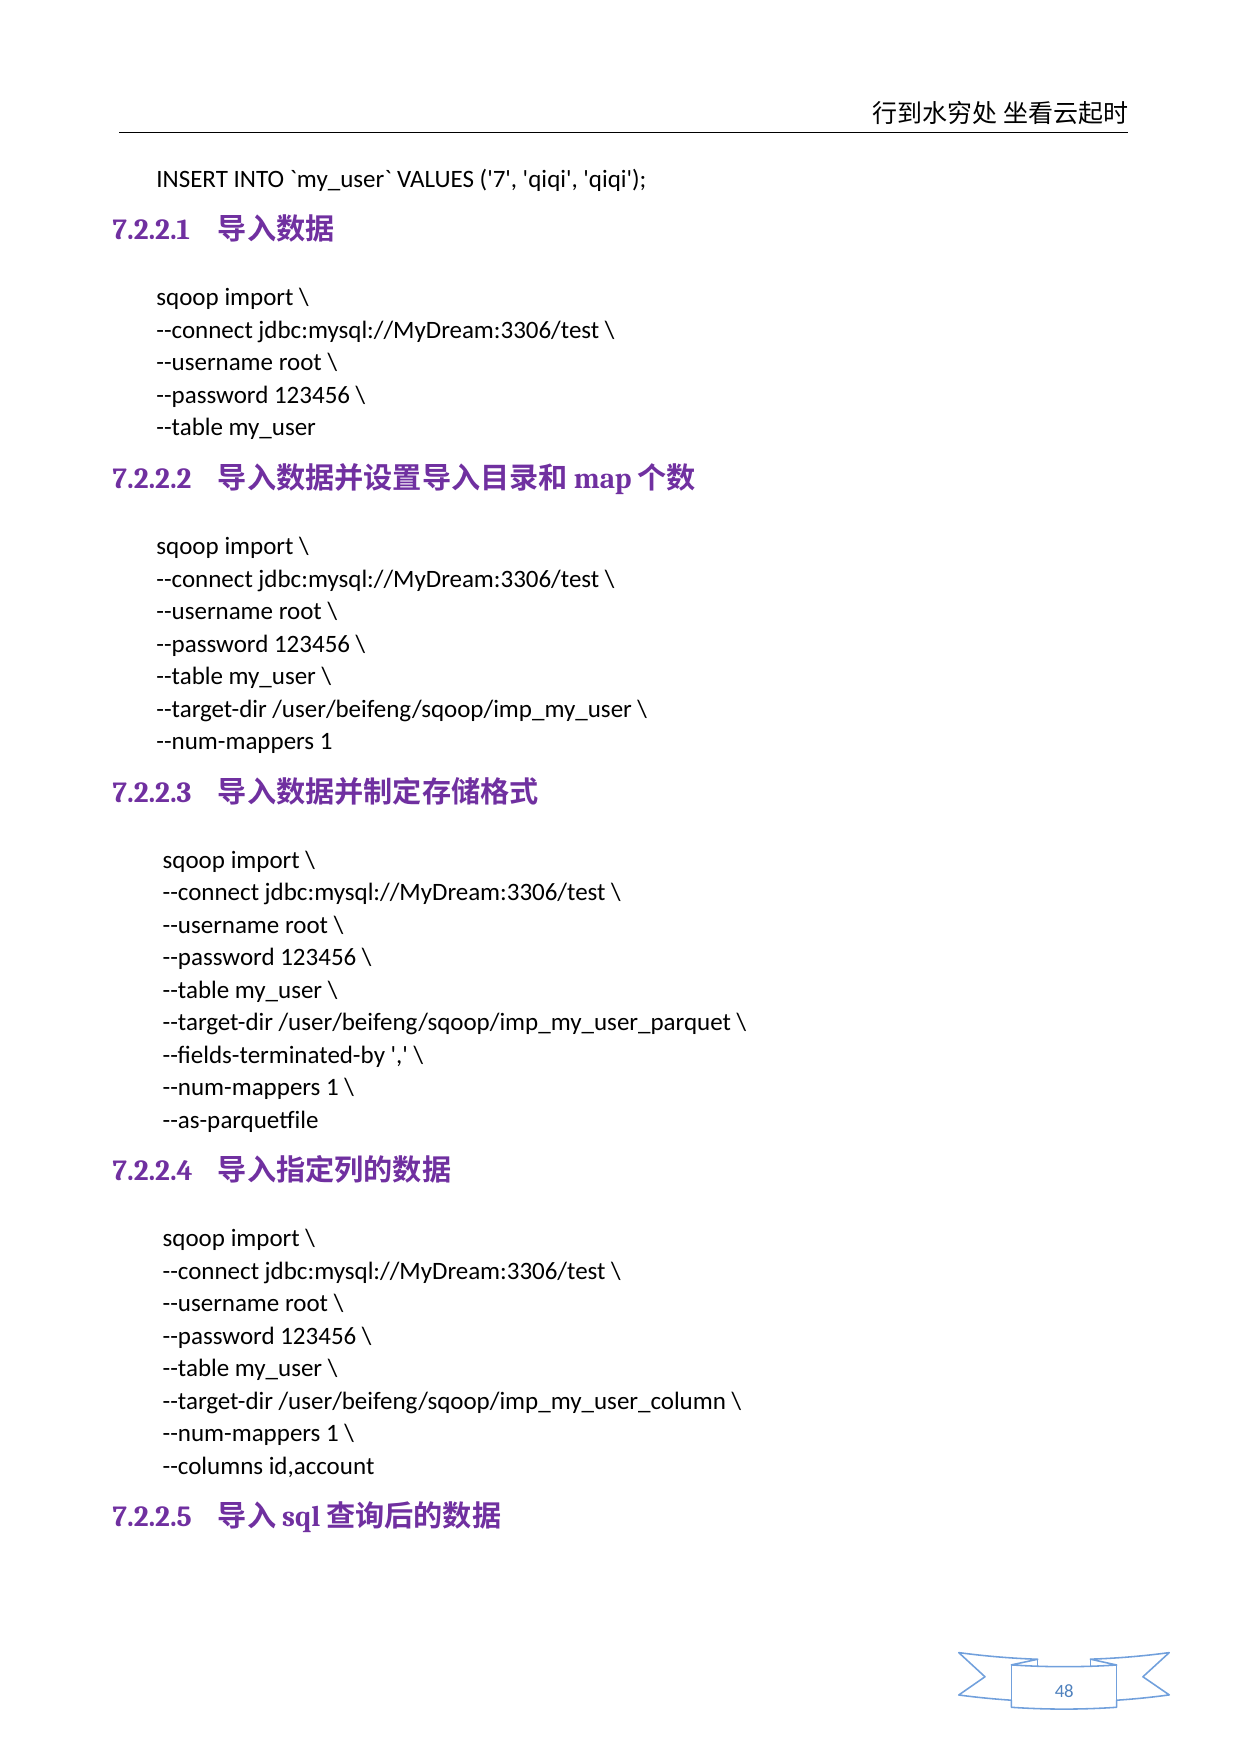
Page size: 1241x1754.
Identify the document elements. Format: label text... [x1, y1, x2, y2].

text --password 123456 \ [156, 378, 1128, 411]
text sqoop import \ [162, 1222, 1128, 1254]
text --connect jdbc:mysql://MyDream:3306/test \ [162, 1254, 1128, 1287]
subtitle 导入sql查询后的数据 [112, 1482, 1128, 1547]
text --target-dir /user/beifeng/sqoop/imp_my_user \ [156, 692, 1128, 724]
text --table my_user \ [156, 659, 1128, 692]
text --password 123456 \ [156, 627, 1128, 659]
text --connect jdbc:mysql://MyDream:3306/test \ [156, 313, 1128, 346]
text --num-mappers 1 [156, 724, 1128, 757]
text --num-mappers 1 \ [162, 1417, 1128, 1449]
subtitle 导入数据并制定存储格式 [112, 757, 1128, 822]
text --as-parquetfile [162, 1103, 1128, 1135]
text --username root \ [162, 1287, 1128, 1319]
text --columns id,account [162, 1449, 1128, 1482]
text --target-dir /user/beifeng/sqoop/imp_my_user_column \ [162, 1384, 1128, 1417]
text --table my_user [156, 411, 1128, 443]
text --table my_user \ [162, 1352, 1128, 1384]
text --connect jdbc:mysql://MyDream:3306/test \ [162, 875, 1128, 908]
text --target-dir /user/beifeng/sqoop/imp_my_user_parquet \ [162, 1005, 1128, 1038]
text --fields-terminated-by ',' \ [162, 1038, 1128, 1070]
text --username root \ [156, 594, 1128, 627]
text sqoop import \ [156, 529, 1128, 562]
text --num-mappers 1 \ [162, 1070, 1128, 1103]
text --username root \ [156, 346, 1128, 378]
subtitle 导入数据 [112, 194, 1128, 259]
subtitle 导入指定列的数据 [112, 1135, 1128, 1200]
text --password 123456 \ [162, 940, 1128, 973]
text --connect jdbc:mysql://MyDream:3306/test \ [156, 562, 1128, 594]
text sqoop import \ [162, 843, 1128, 875]
text sqoop import \ [156, 281, 1128, 313]
text INSERT INTO `my_user` VALUES ('7', 'qiqi', 'qiqi'); [156, 162, 1128, 194]
text --table my_user \ [162, 973, 1128, 1005]
text --username root \ [162, 908, 1128, 940]
text --password 123456 \ [162, 1319, 1128, 1352]
subtitle 导入数据并设置导入目录和map个数 [112, 443, 1128, 508]
